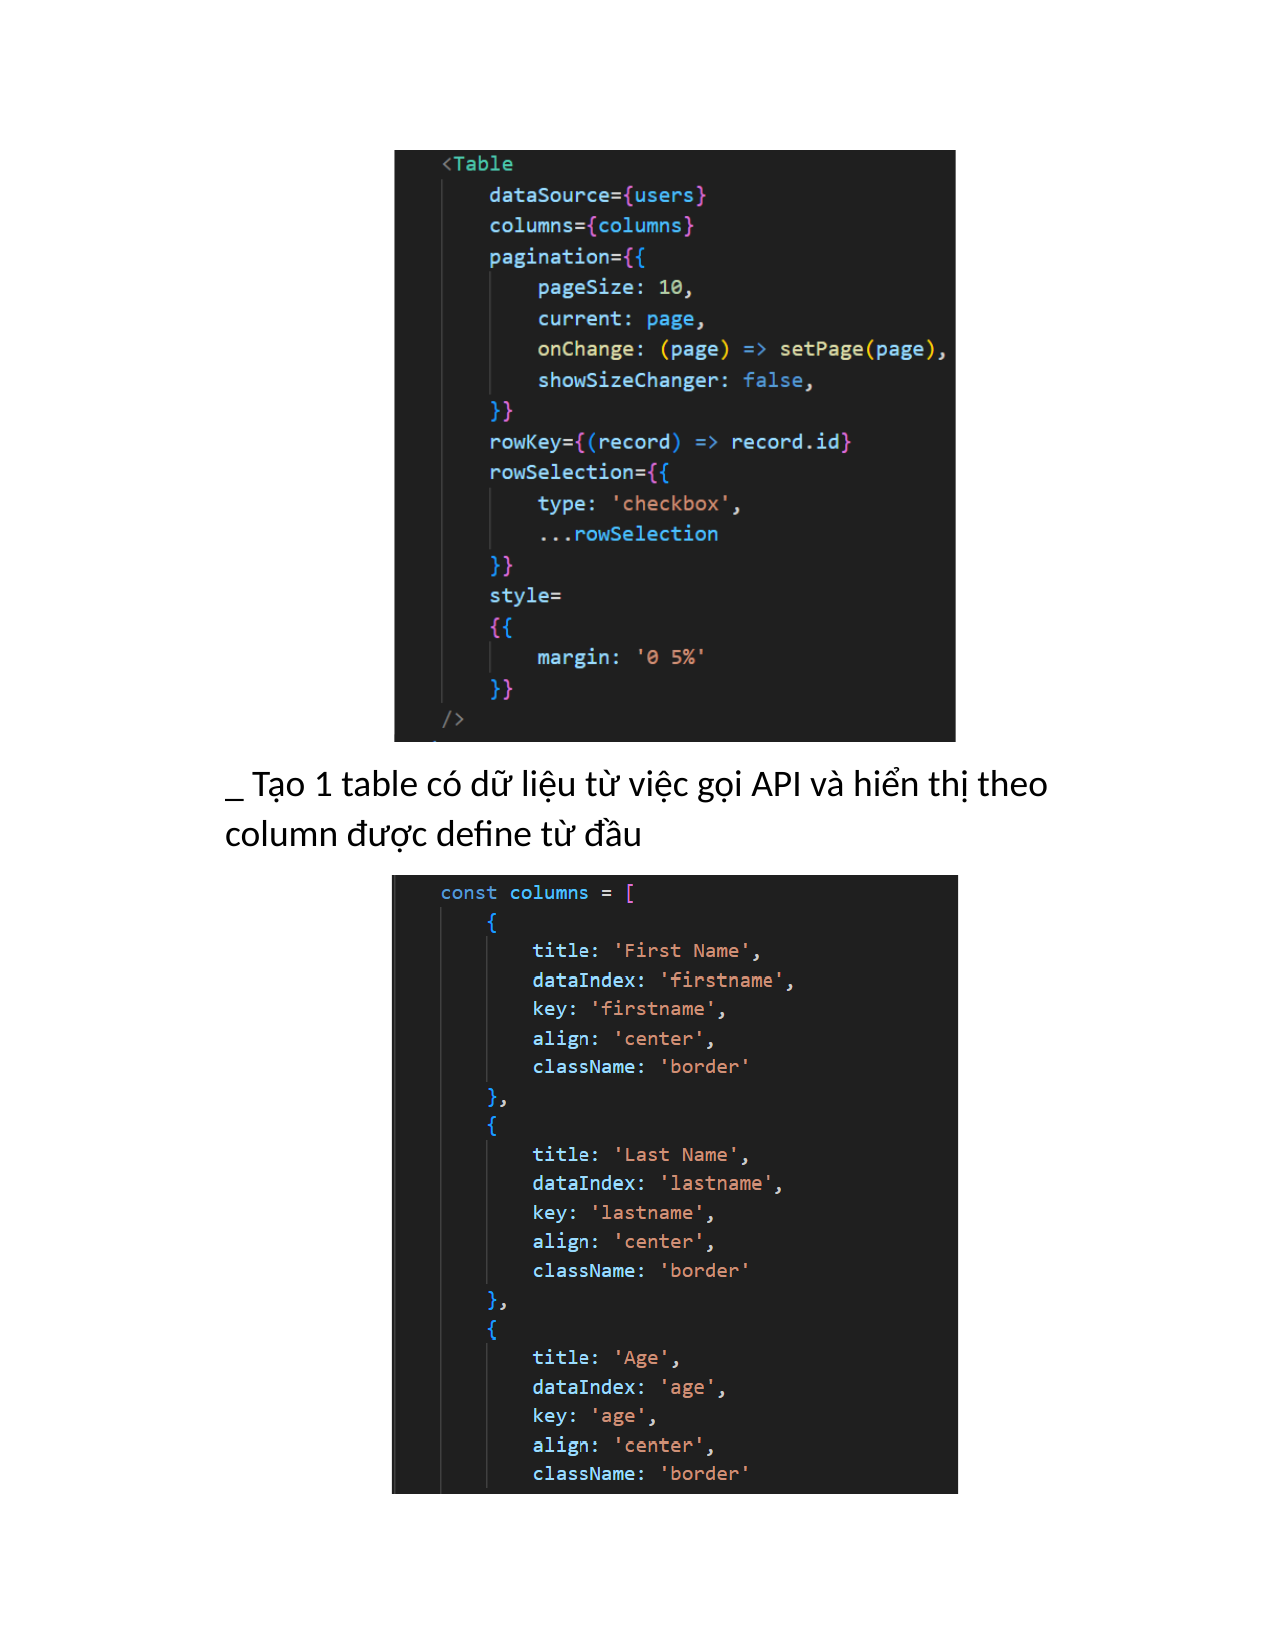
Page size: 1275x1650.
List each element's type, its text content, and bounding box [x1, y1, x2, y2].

picture [391, 875, 959, 1494]
text _ Tạo 1 table có dữ liệu từ việc gọi API và hiển thị theo column được define từ đầu [225, 760, 1125, 855]
picture [394, 150, 956, 742]
